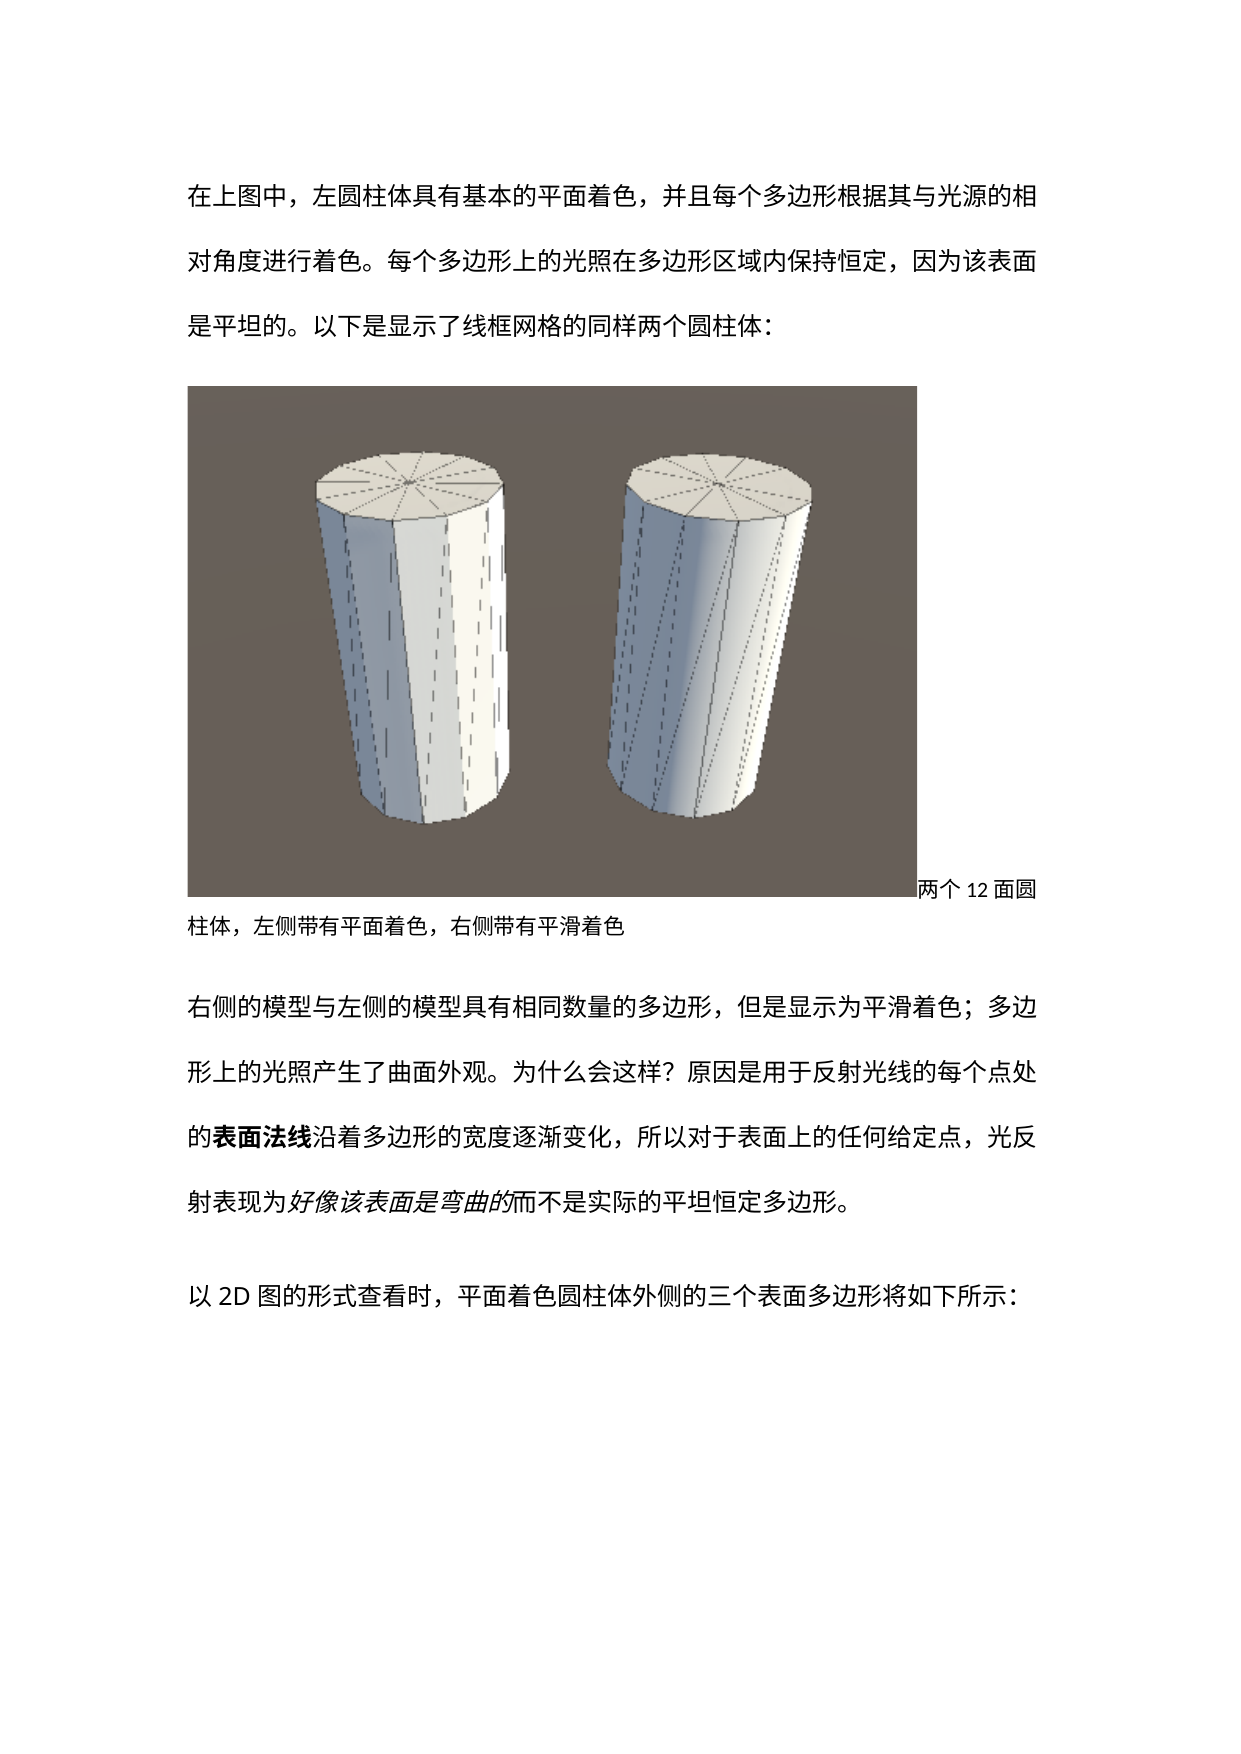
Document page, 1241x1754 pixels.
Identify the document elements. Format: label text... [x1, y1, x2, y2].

text 右侧的模型与左侧的模型具有相同数量的多边形，但是显示为平滑着色；多边形上的光照产生了曲面外观。为什么会这样？原因是用于反射光线的每个点处的表面法线沿着多边形的宽度逐渐变化，所以对于表面上的任何给定点，光反射表现为好像该表面是弯曲的而不是实际的平坦恒定多边形。 [187, 973, 1053, 1233]
text 在上图中，左圆柱体具有基本的平面着色，并且每个多边形根据其与光源的相对角度进行着色。每个多边形上的光照在多边形区域内保持恒定，因为该表面是平坦的。以下是显示了线框网格的同样两个圆柱体： [187, 162, 1053, 357]
text 以 2D 图的形式查看时，平面着色圆柱体外侧的三个表面多边形将如下所示： [187, 1262, 1053, 1327]
picture [187, 386, 918, 897]
